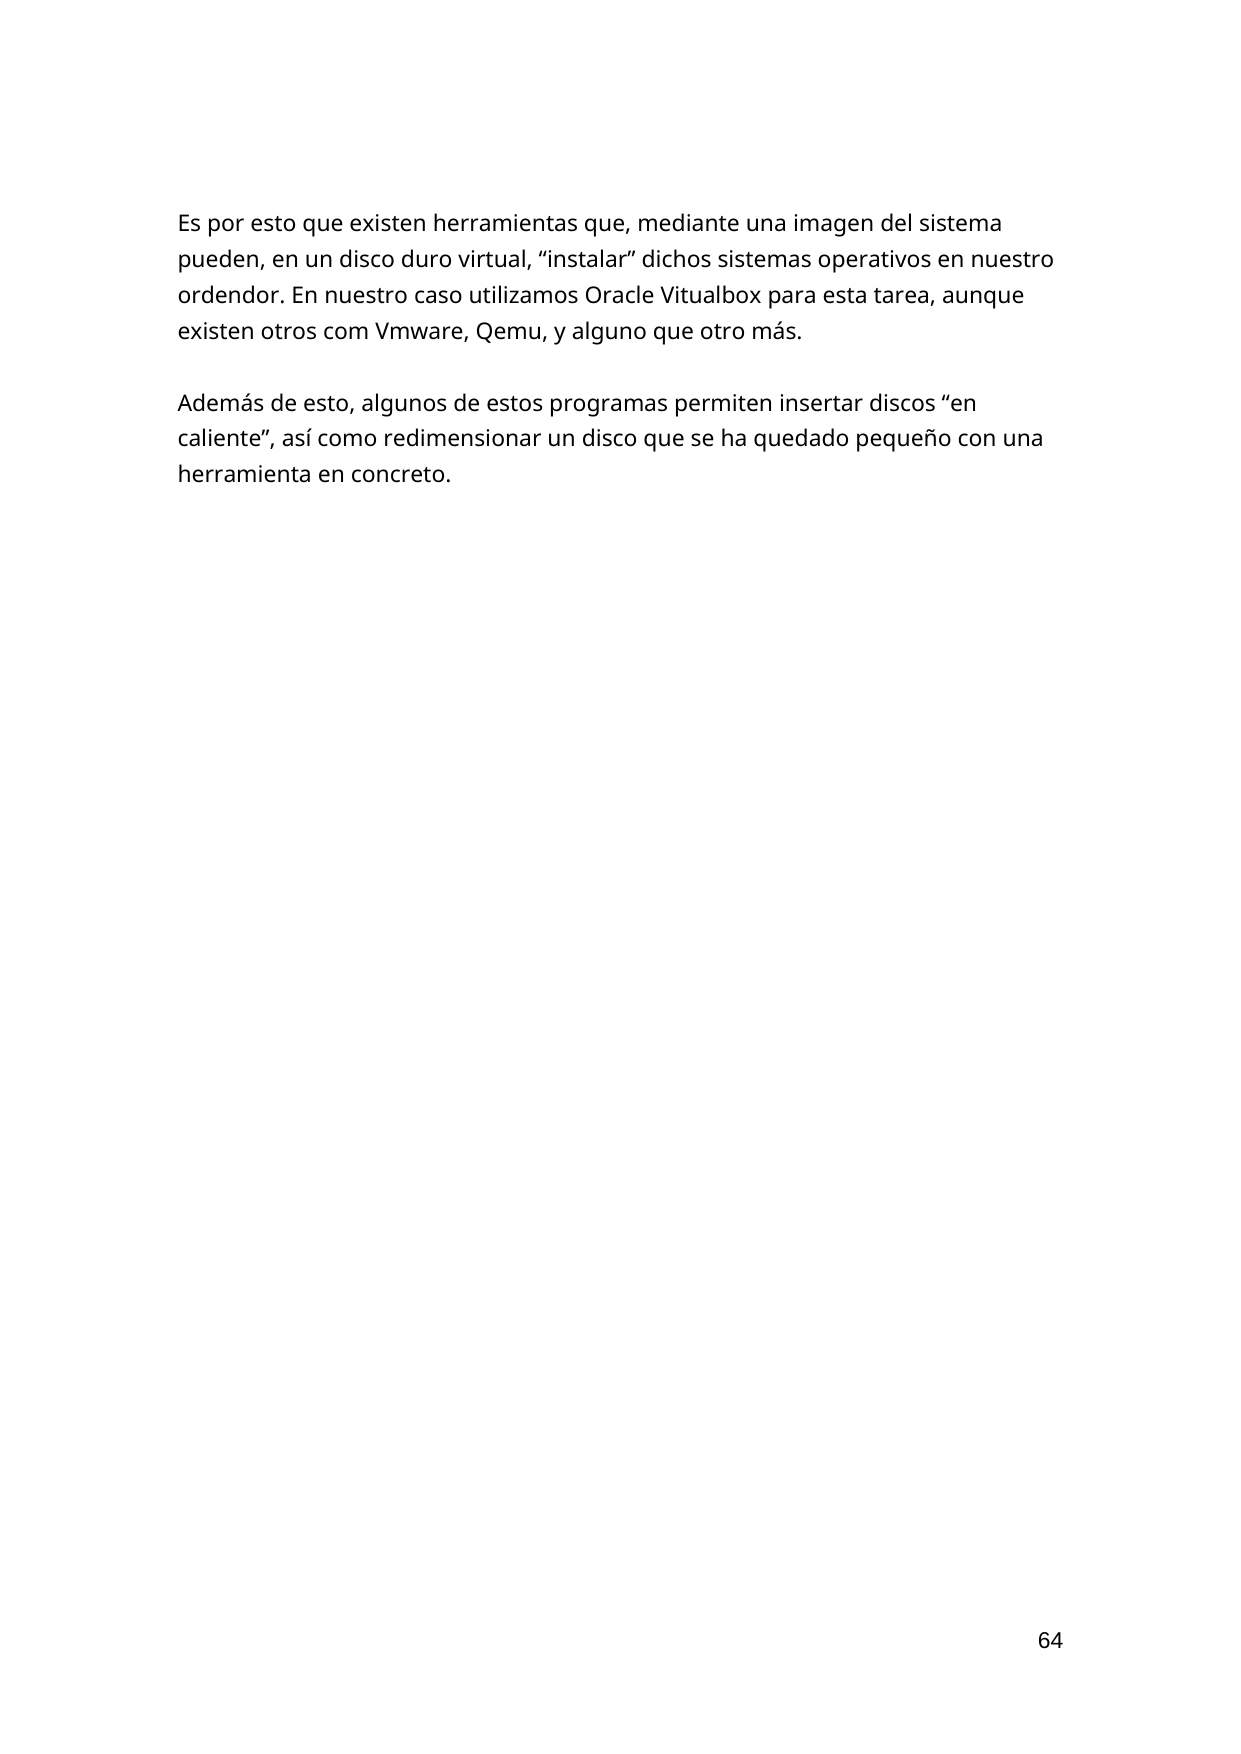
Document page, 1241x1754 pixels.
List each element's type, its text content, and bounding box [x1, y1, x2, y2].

text Es por esto que existen herramientas que, mediante una imagen del sistema pueden, en un disco duro virtual, “instalar” dichos sistemas operativos en nuestro ordendor. En nuestro caso utilizamos Oracle Vitualbox para esta tarea, aunque existen otros com Vmware, Qemu, y alguno que otro más. [177, 207, 1063, 346]
text Además de esto, algunos de estos programas permiten insertar discos “en caliente”, así como redimensionar un disco que se ha quedado pequeño con una herramienta en concreto. [177, 386, 1063, 489]
